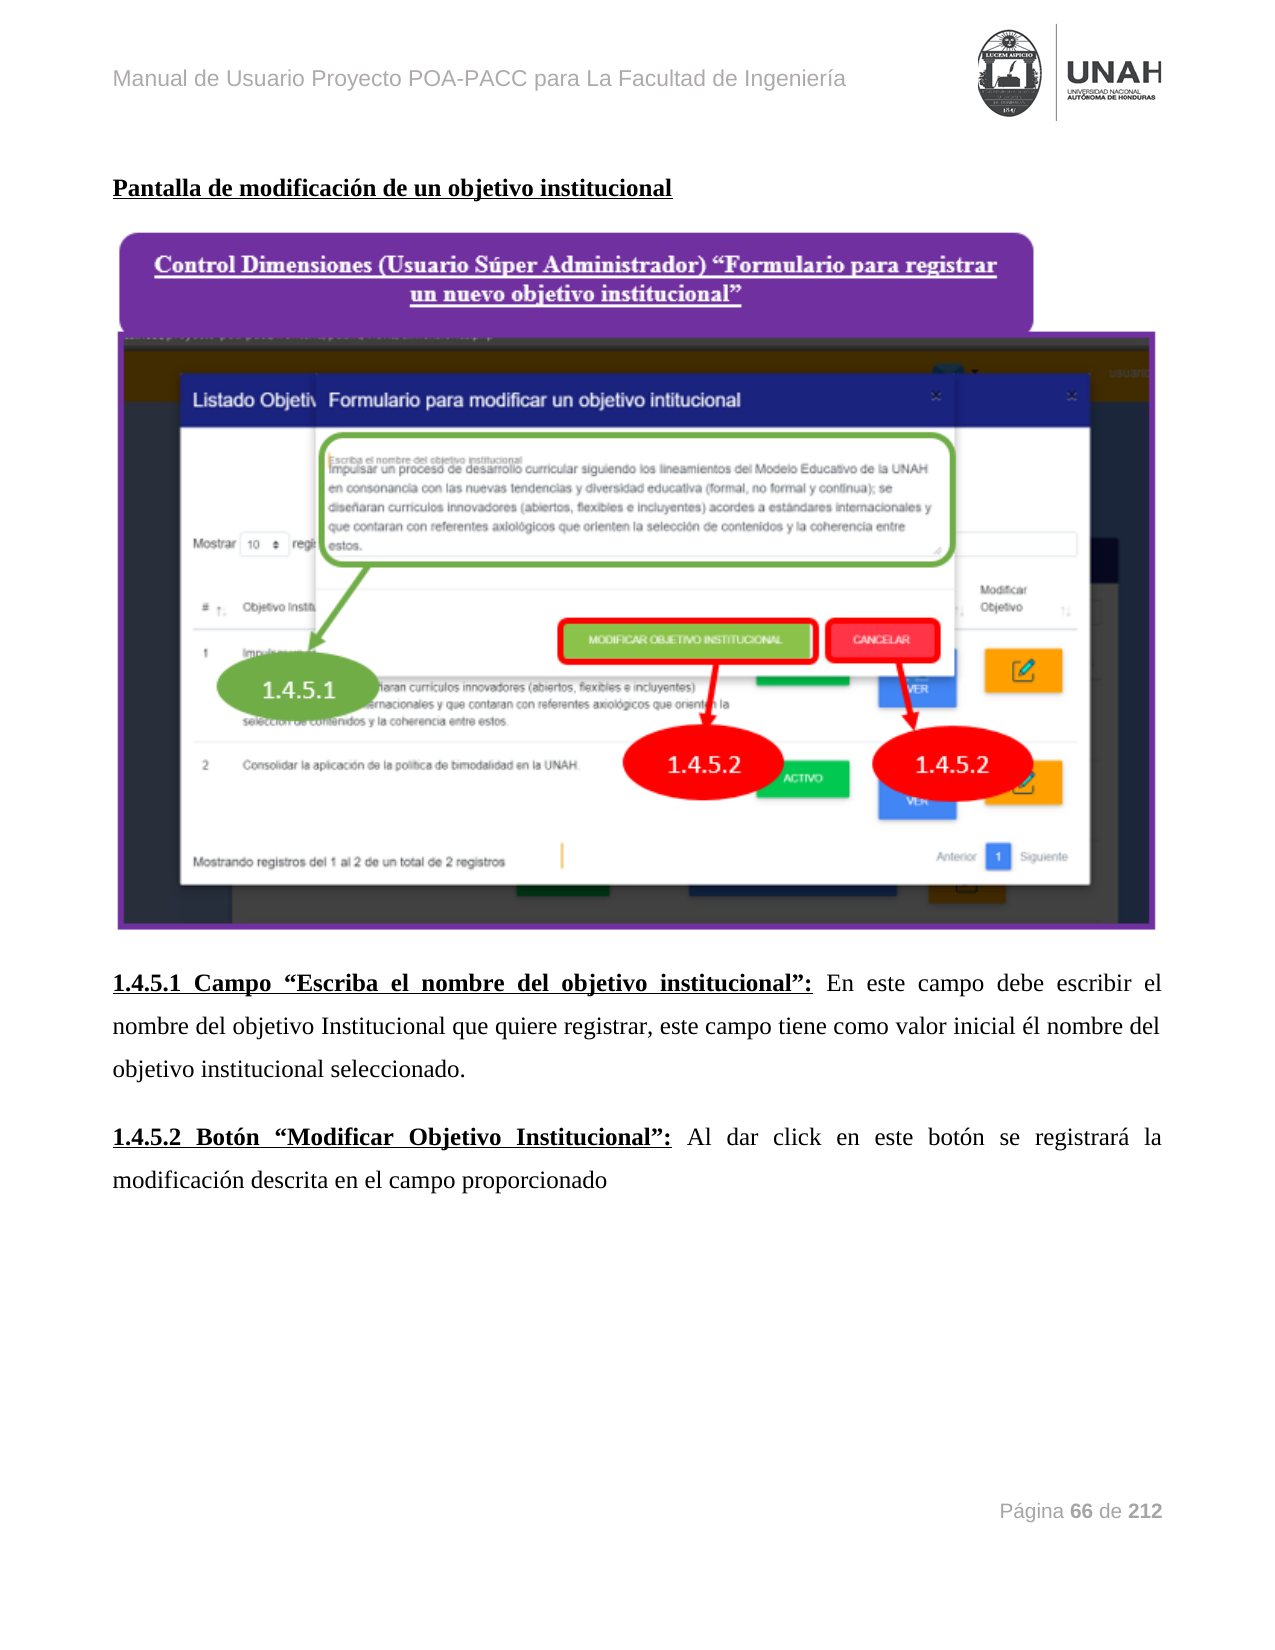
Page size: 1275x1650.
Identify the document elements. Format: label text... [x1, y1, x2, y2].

subtitle Pantalla de modificación de un objetivo institucional [112, 173, 1162, 202]
text 1.4.5.2 Botón “Modificar Objetivo Institucional”: Al dar click en este botón se registrará la modificación descrita en el campo proporcionado [112, 1122, 1162, 1194]
picture [976, 20, 1161, 120]
picture [112, 231, 1163, 939]
text 1.4.5.1 Campo “Escriba el nombre del objetivo institucional”: En este campo debe escribir el nombre del objetivo Institucional que quiere registrar, este campo tiene como valor inicial él nombre del objetivo institucional seleccionado. [112, 968, 1162, 1083]
